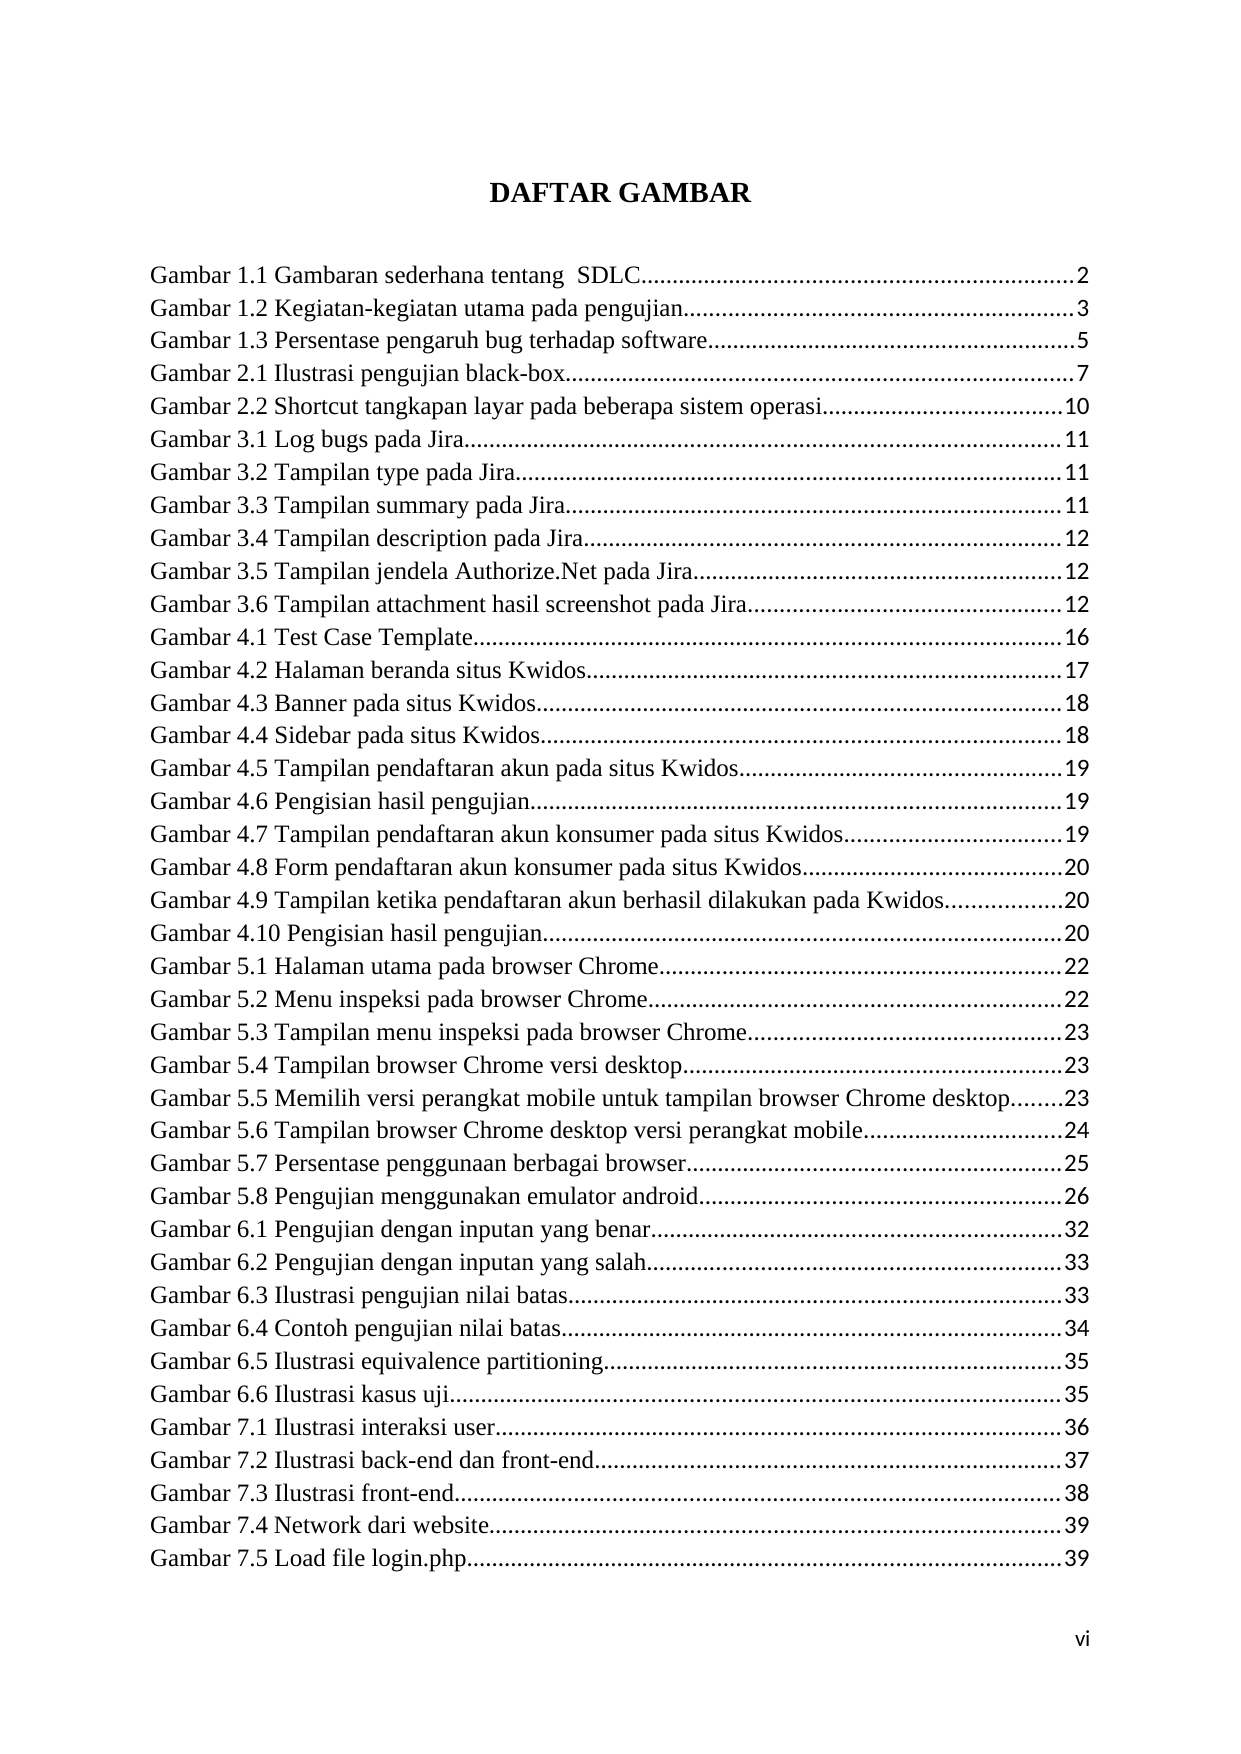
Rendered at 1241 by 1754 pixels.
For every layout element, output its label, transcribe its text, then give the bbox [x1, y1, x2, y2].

text Gambar 2.1 Ilustrasi pengujian black-box 7 [150, 358, 1090, 388]
text Gambar 1.3 Persentase pengaruh bug terhadap software 5 [150, 325, 1090, 355]
text Gambar 3.1 Log bugs pada Jira 11 [150, 423, 1090, 454]
text Gambar 5.6 Tampilan browser Chrome desktop versi perangkat mobile 24 [150, 1115, 1090, 1145]
text Gambar 6.4 Contoh pengujian nilai batas 34 [150, 1312, 1090, 1343]
text Gambar 4.2 Halaman beranda situs Kwidos 17 [150, 654, 1090, 684]
text Gambar 2.2 Shortcut tangkapan layar pada beberapa sistem operasi 10 [150, 391, 1090, 421]
subtitle DAFTAR GAMBAR [150, 175, 1090, 208]
text Gambar 7.4 Network dari website 39 [150, 1510, 1090, 1540]
text Gambar 6.2 Pengujian dengan inputan yang salah 33 [150, 1246, 1090, 1277]
text Gambar 7.2 Ilustrasi back-end dan front-end 37 [150, 1444, 1090, 1474]
text Gambar 5.7 Persentase penggunaan berbagai browser 25 [150, 1148, 1090, 1178]
text Gambar 6.1 Pengujian dengan inputan yang benar 32 [150, 1213, 1090, 1244]
text Gambar 4.10 Pengisian hasil pengujian 20 [150, 917, 1090, 948]
text Gambar 7.5 Load file login.php 39 [150, 1543, 1090, 1573]
text Gambar 6.3 Ilustrasi pengujian nilai batas 33 [150, 1279, 1090, 1310]
text Gambar 4.8 Form pendaftaran akun konsumer pada situs Kwidos 20 [150, 851, 1090, 882]
text Gambar 5.2 Menu inspeksi pada browser Chrome 22 [150, 983, 1090, 1013]
text Gambar 5.4 Tampilan browser Chrome versi desktop 23 [150, 1049, 1090, 1079]
text Gambar 4.1 Test Case Template 16 [150, 621, 1090, 651]
text Gambar 3.3 Tampilan summary pada Jira 11 [150, 489, 1090, 520]
text Gambar 6.5 Ilustrasi equivalence partitioning 35 [150, 1345, 1090, 1376]
text Gambar 7.3 Ilustrasi front-end 38 [150, 1477, 1090, 1507]
text Gambar 4.9 Tampilan ketika pendaftaran akun berhasil dilakukan pada Kwidos 20 [150, 884, 1090, 915]
text Gambar 5.8 Pengujian menggunakan emulator android 26 [150, 1181, 1090, 1211]
text Gambar 1.2 Kegiatan-kegiatan utama pada pengujian 3 [150, 292, 1090, 322]
text Gambar 6.6 Ilustrasi kasus uji 35 [150, 1378, 1090, 1408]
text Gambar 1.1 Gambaran sederhana tentang SDLC 2 [150, 259, 1090, 289]
text Gambar 3.5 Tampilan jendela Authorize.Net pada Jira 12 [150, 555, 1090, 586]
text Gambar 7.1 Ilustrasi interaksi user 36 [150, 1411, 1090, 1441]
text Gambar 4.5 Tampilan pendaftaran akun pada situs Kwidos 19 [150, 753, 1090, 783]
text Gambar 5.5 Memilih versi perangkat mobile untuk tampilan browser Chrome desktop 23 [150, 1082, 1090, 1112]
text Gambar 4.4 Sidebar pada situs Kwidos 18 [150, 720, 1090, 750]
text Gambar 4.6 Pengisian hasil pengujian 19 [150, 786, 1090, 816]
text Gambar 3.6 Tampilan attachment hasil screenshot pada Jira 12 [150, 588, 1090, 618]
text Gambar 3.4 Tampilan description pada Jira 12 [150, 522, 1090, 553]
text Gambar 3.2 Tampilan type pada Jira 11 [150, 456, 1090, 487]
text Gambar 4.3 Banner pada situs Kwidos 18 [150, 687, 1090, 717]
text Gambar 4.7 Tampilan pendaftaran akun konsumer pada situs Kwidos 19 [150, 818, 1090, 849]
text Gambar 5.1 Halaman utama pada browser Chrome 22 [150, 950, 1090, 981]
text Gambar 5.3 Tampilan menu inspeksi pada browser Chrome 23 [150, 1016, 1090, 1046]
